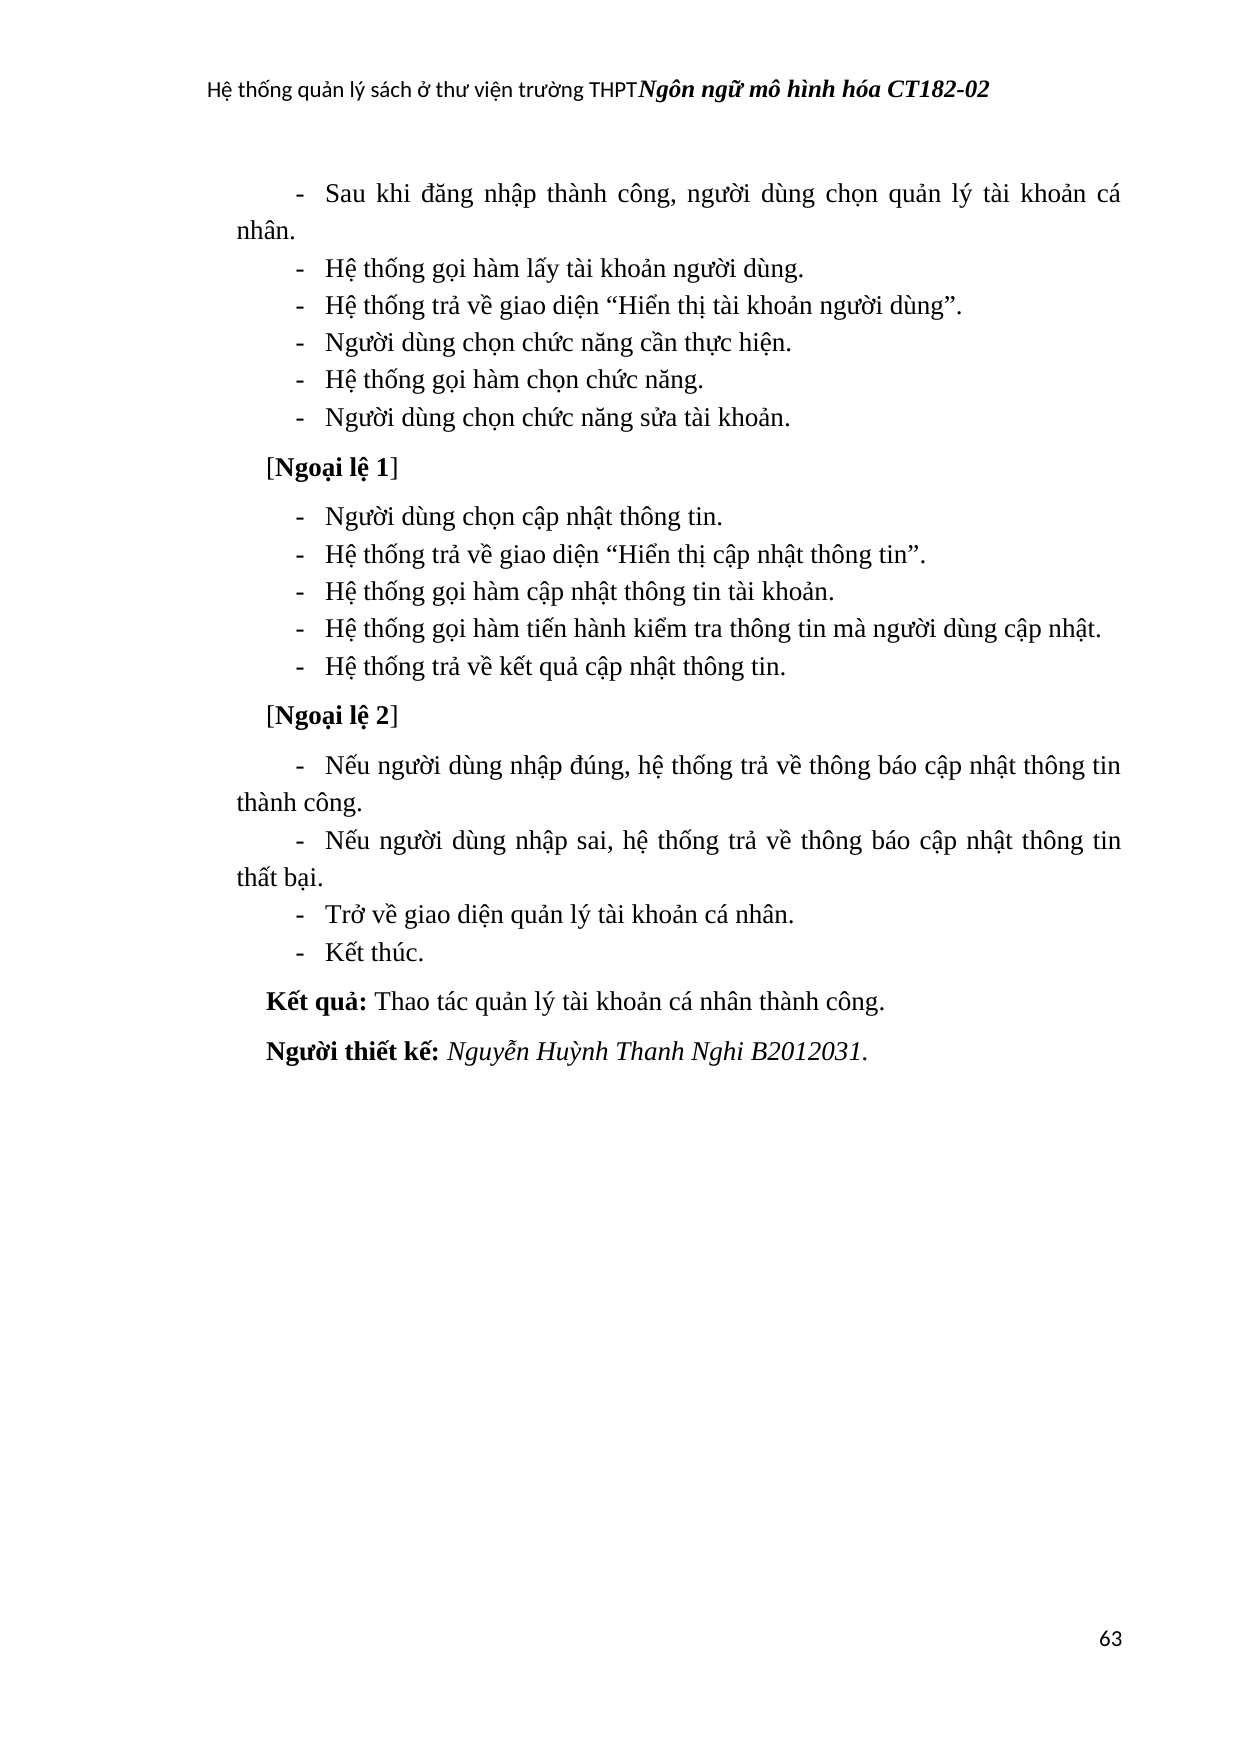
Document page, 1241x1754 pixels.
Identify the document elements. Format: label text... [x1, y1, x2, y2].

list Hệ thống trả về giao diện “Hiển thị tài khoản người dùng”. [236, 289, 1122, 320]
list Sau khi đăng nhập thành công, người dùng chọn quản lý tài khoản cá nhân. [236, 177, 1122, 246]
list Nếu người dùng nhập đúng, hệ thống trả về thông báo cập nhật thông tin thành công. [236, 749, 1122, 818]
text [Ngoại lệ 2] [207, 699, 1122, 731]
list Người dùng chọn chức năng cần thực hiện. [236, 326, 1122, 357]
text Kết quả: Thao tác quản lý tài khoản cá nhân thành công. [207, 986, 1122, 1017]
list Hệ thống gọi hàm cập nhật thông tin tài khoản. [236, 575, 1122, 606]
list Người dùng chọn chức năng sửa tài khoản. [236, 401, 1122, 432]
text [Ngoại lệ 1] [207, 451, 1122, 482]
text Người thiết kế: Nguyễn Huỳnh Thanh Nghi B2012031. [207, 1035, 1122, 1066]
list Kết thúc. [236, 936, 1122, 967]
list Hệ thống trả về kết quả cập nhật thông tin. [236, 650, 1122, 681]
list Trở về giao diện quản lý tài khoản cá nhân. [236, 898, 1122, 929]
list Hệ thống gọi hàm chọn chức năng. [236, 364, 1122, 395]
list Hệ thống trả về giao diện “Hiển thị cập nhật thông tin”. [236, 538, 1122, 569]
list Nếu người dùng nhập sai, hệ thống trả về thông báo cập nhật thông tin thất bại. [236, 824, 1122, 892]
list Hệ thống gọi hàm lấy tài khoản người dùng. [236, 252, 1122, 283]
list Người dùng chọn cập nhật thông tin. [236, 501, 1122, 532]
list Hệ thống gọi hàm tiến hành kiểm tra thông tin mà người dùng cập nhật. [236, 612, 1122, 643]
